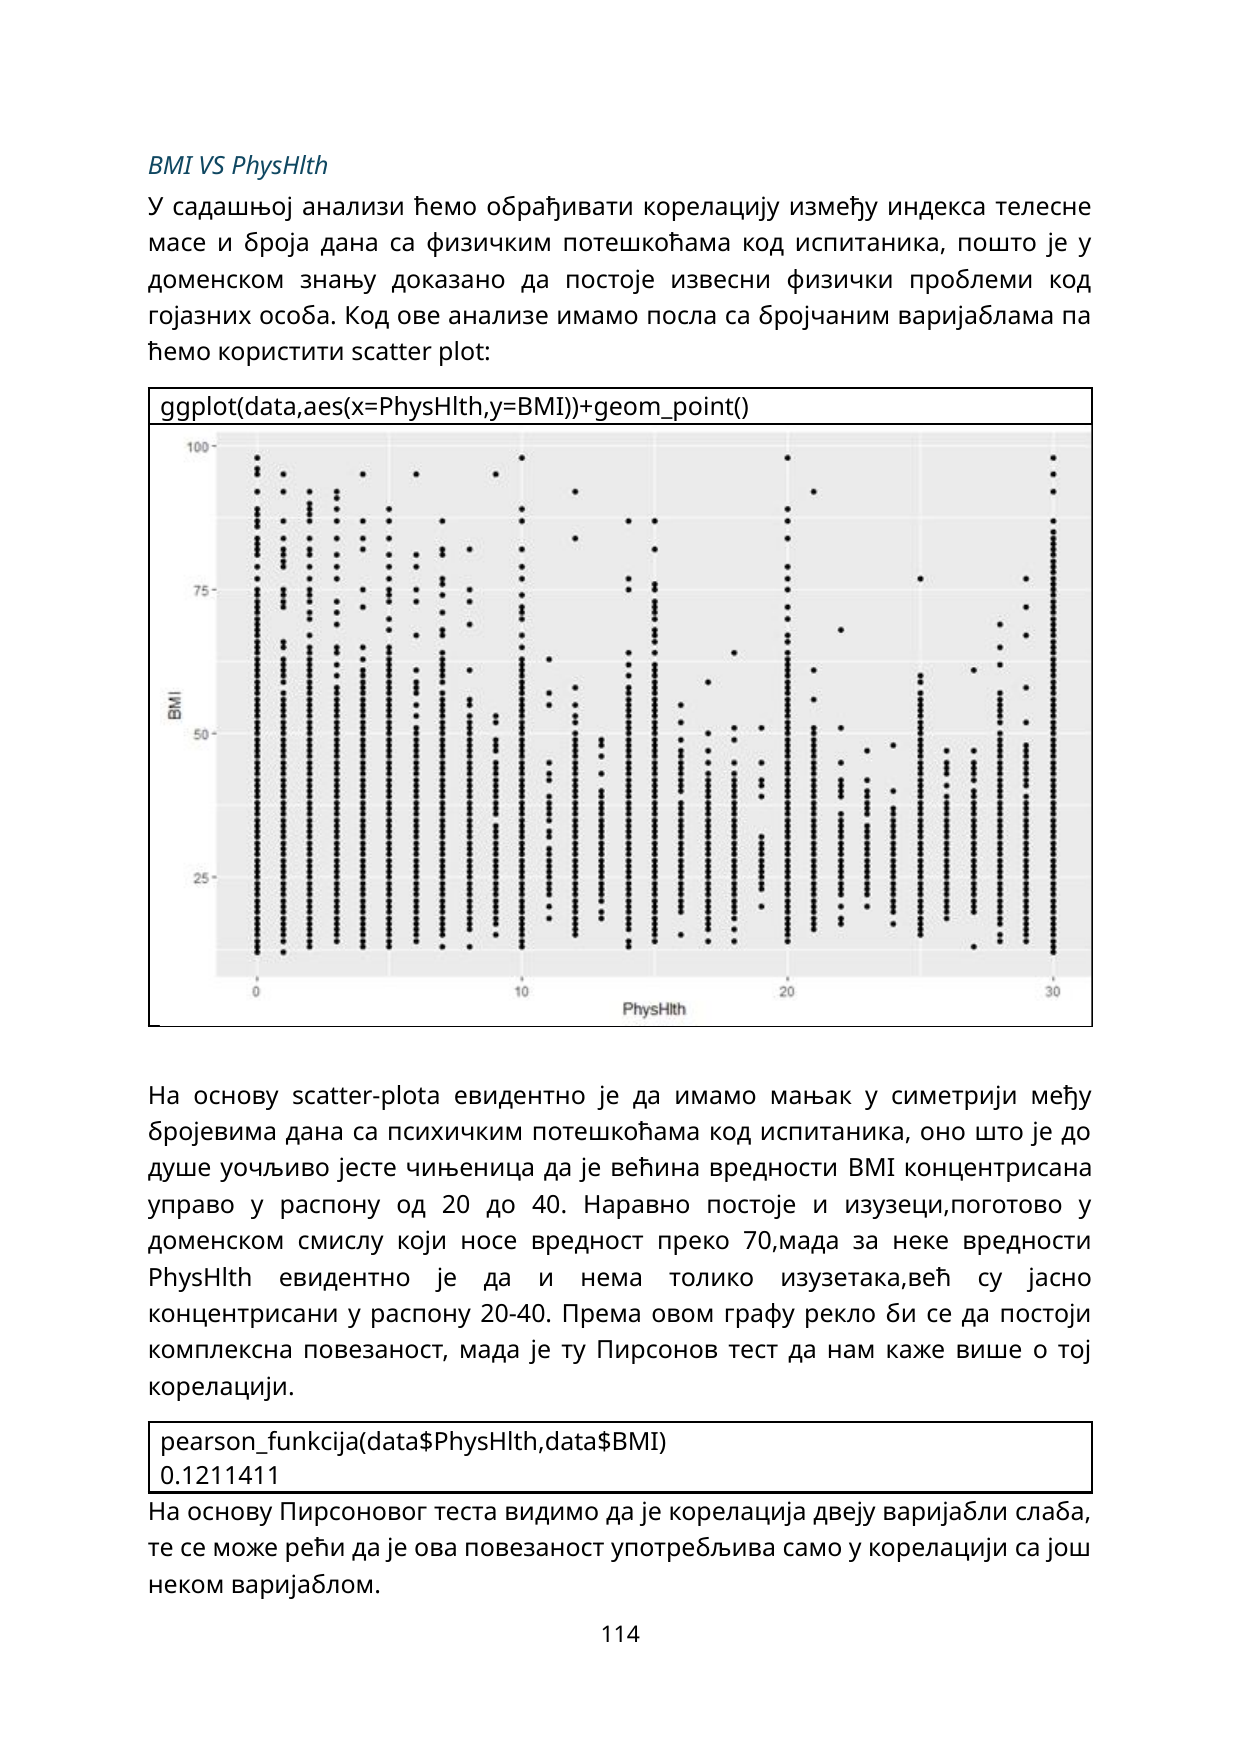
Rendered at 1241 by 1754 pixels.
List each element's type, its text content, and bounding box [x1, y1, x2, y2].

table_header pearson_funkcija(data$PhysHlth,data$BMI) 0.1211411 [150, 1423, 1091, 1491]
text У садашњој анализи ћемо обрађивати корелацију између индекса телесне масе и броја дана са физичким потешкоћама код испитаника, пошто је у доменском знању доказано да постоје извесни физички проблеми код гојазних особа. Код ове анализе имамо посла са бројчаним варијаблама па ћемо користити scatter plot: [148, 188, 1093, 368]
subtitle BMI VS PhysHlth [148, 148, 1093, 182]
table_cell [150, 425, 159, 1025]
text На основу scatter-plota евидентно је да имамо мањак у симетрији међу бројевима дана са психичким потешкоћама код испитаника, оно што је до душе уочљиво јесте чињеница да је већина вредности BMI концентрисана управо у распону од 20 до 40. Наравно постоје и изузеци,поготово у доменском смислу који носе вредност преко 70,мада за неке вредности PhysHlth евидентно је да и нема толико изузетака,већ су јасно концентрисани у распону 20-40. Према овом графу рекло би се да постоји комплексна повезаност, мада је ту Пирсонов тест да нам каже више о тој корелацији. [148, 1077, 1093, 1402]
text На основу Пирсоновог теста видимо да је корелација двеју варијабли слаба, те се може рећи да је ова повезаност употребљива само у корелацији са још неком варијаблом. [148, 1494, 1093, 1600]
picture [159, 425, 1092, 1026]
table_header ggplot(data,aes(x=PhysHlth,y=BMI))+geom_point() [150, 389, 1091, 423]
